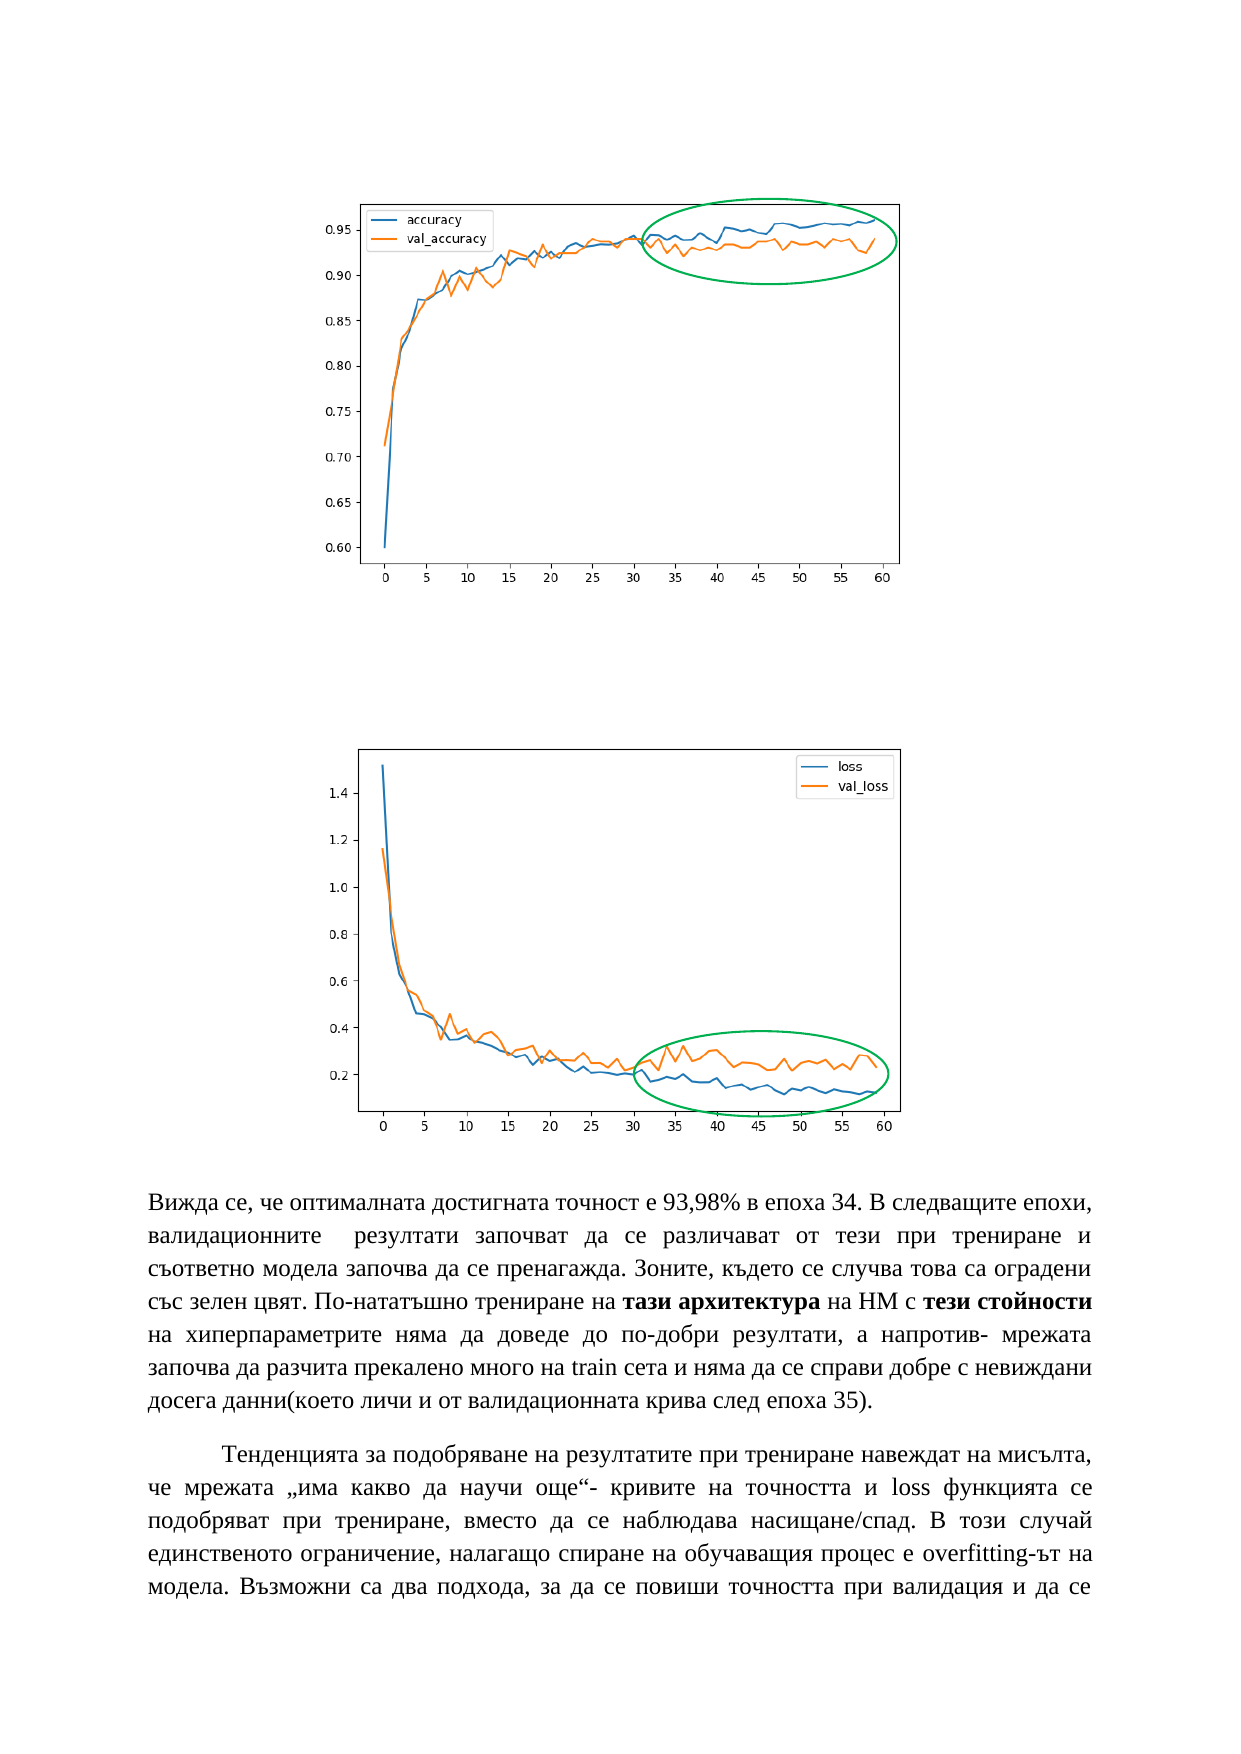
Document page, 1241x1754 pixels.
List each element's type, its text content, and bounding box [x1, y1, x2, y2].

picture [270, 692, 970, 1162]
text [148, 1439, 1093, 1600]
text Вижда се, че оптималната достигната точност е 93,98% в епоха 34. В следващите епохи, валидационните резултати започват да се различават от тези при трениране и съответно модела започва да се пренагажда. Зоните, където се случва това са оградени със зелен цвят. По-нататъшно трениране на тази архитектура на НМ с тези стойности на хиперпараметрите няма да доведе до по-добри резултати, а напротив- мрежата започва да разчита прекалено много на train сета и няма да се справи добре с невиждани досега данни(което личи и от валидационната крива след епоха 35). [148, 1187, 1093, 1414]
picture [273, 147, 968, 615]
